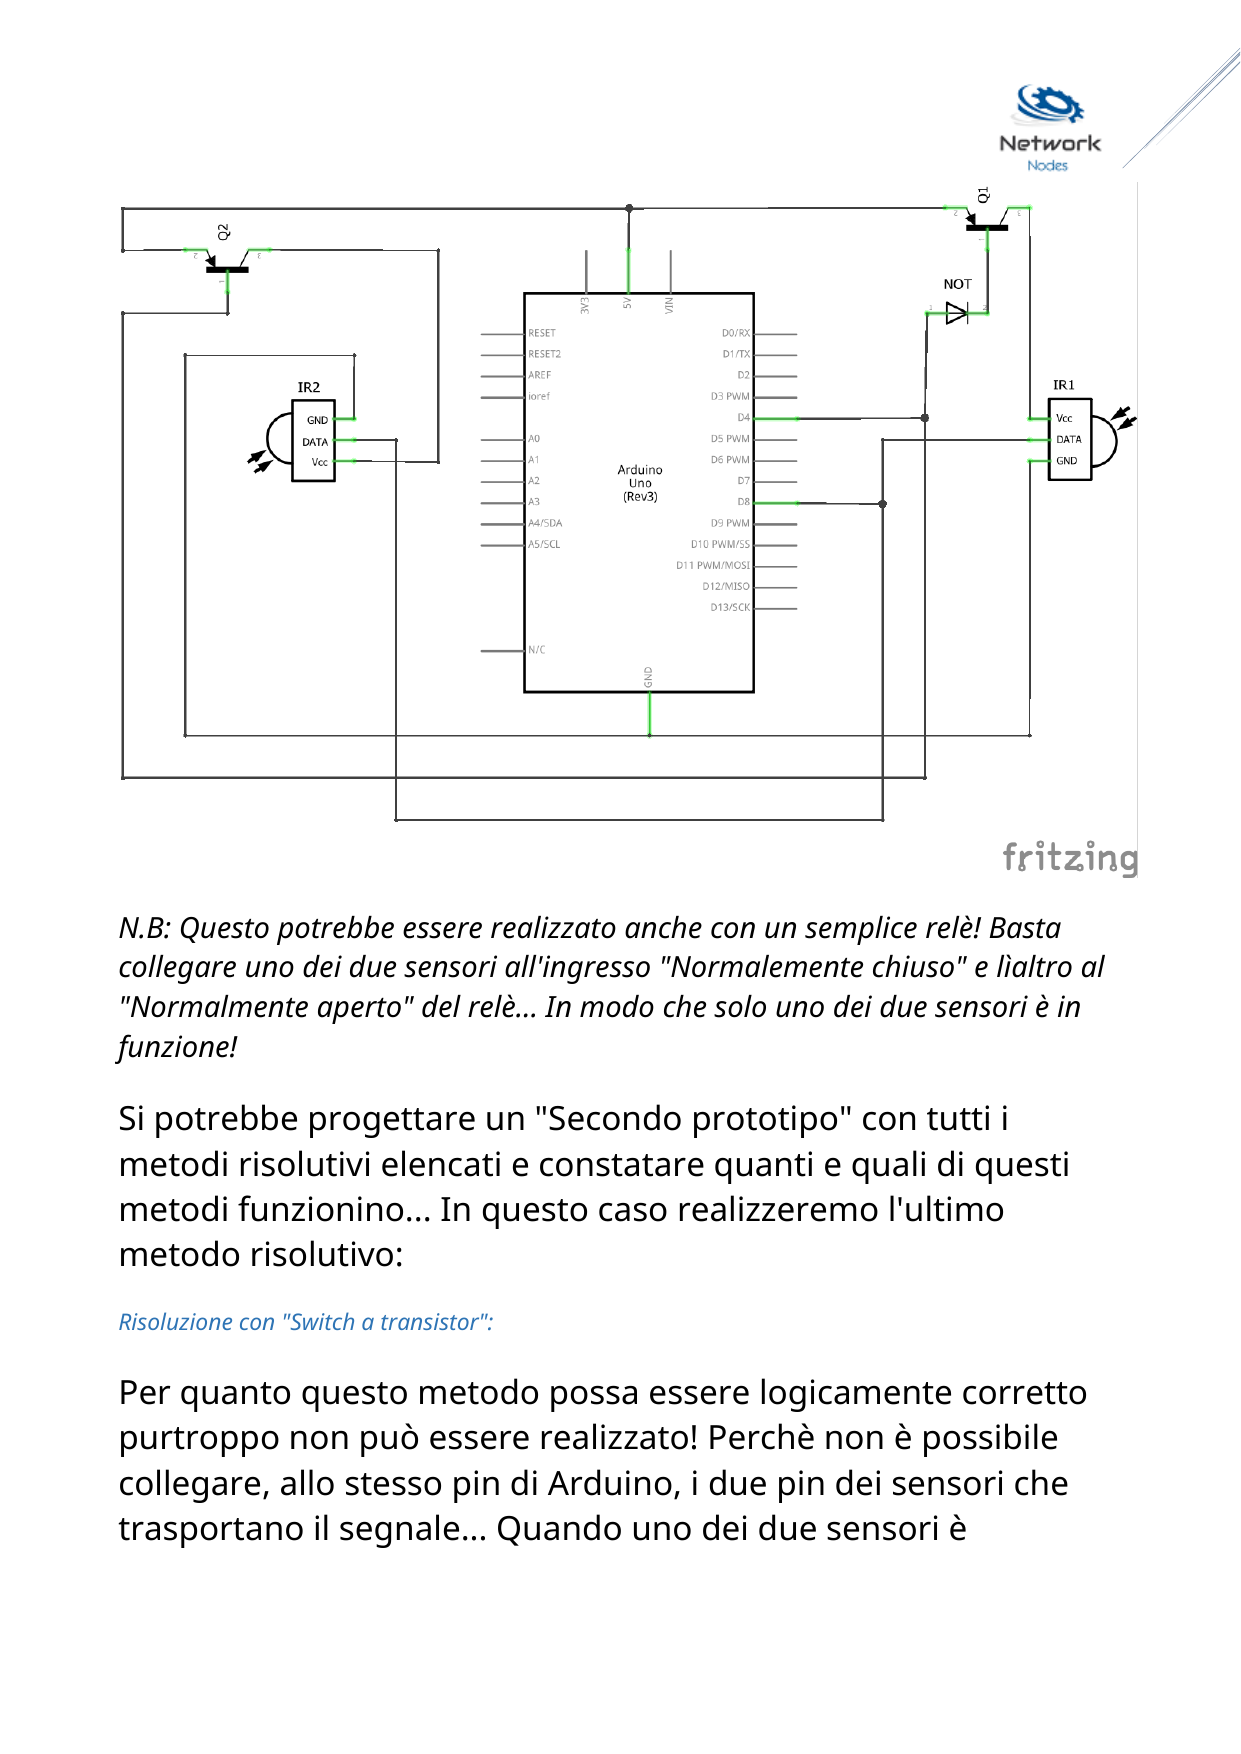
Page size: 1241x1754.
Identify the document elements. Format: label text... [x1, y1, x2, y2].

picture [118, 73, 1138, 878]
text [118, 1369, 1122, 1550]
subtitle Risoluzione con "Switch a transistor": [118, 1306, 1122, 1337]
text N.B: Questo potrebbe essere realizzato anche con un semplice relè! Basta collegare uno dei due sensori all'ingresso "Normalemente chiuso" e lìaltro al "Normalmente aperto" del relè... In modo che solo uno dei due sensori è in funzione! [118, 907, 1122, 1066]
text Si potrebbe progettare un "Secondo prototipo" con tutti i metodi risolutivi elencati e constatare quanti e quali di questi metodi funzionino... In questo caso realizzeremo l'ultimo metodo risolutivo: [118, 1095, 1122, 1277]
